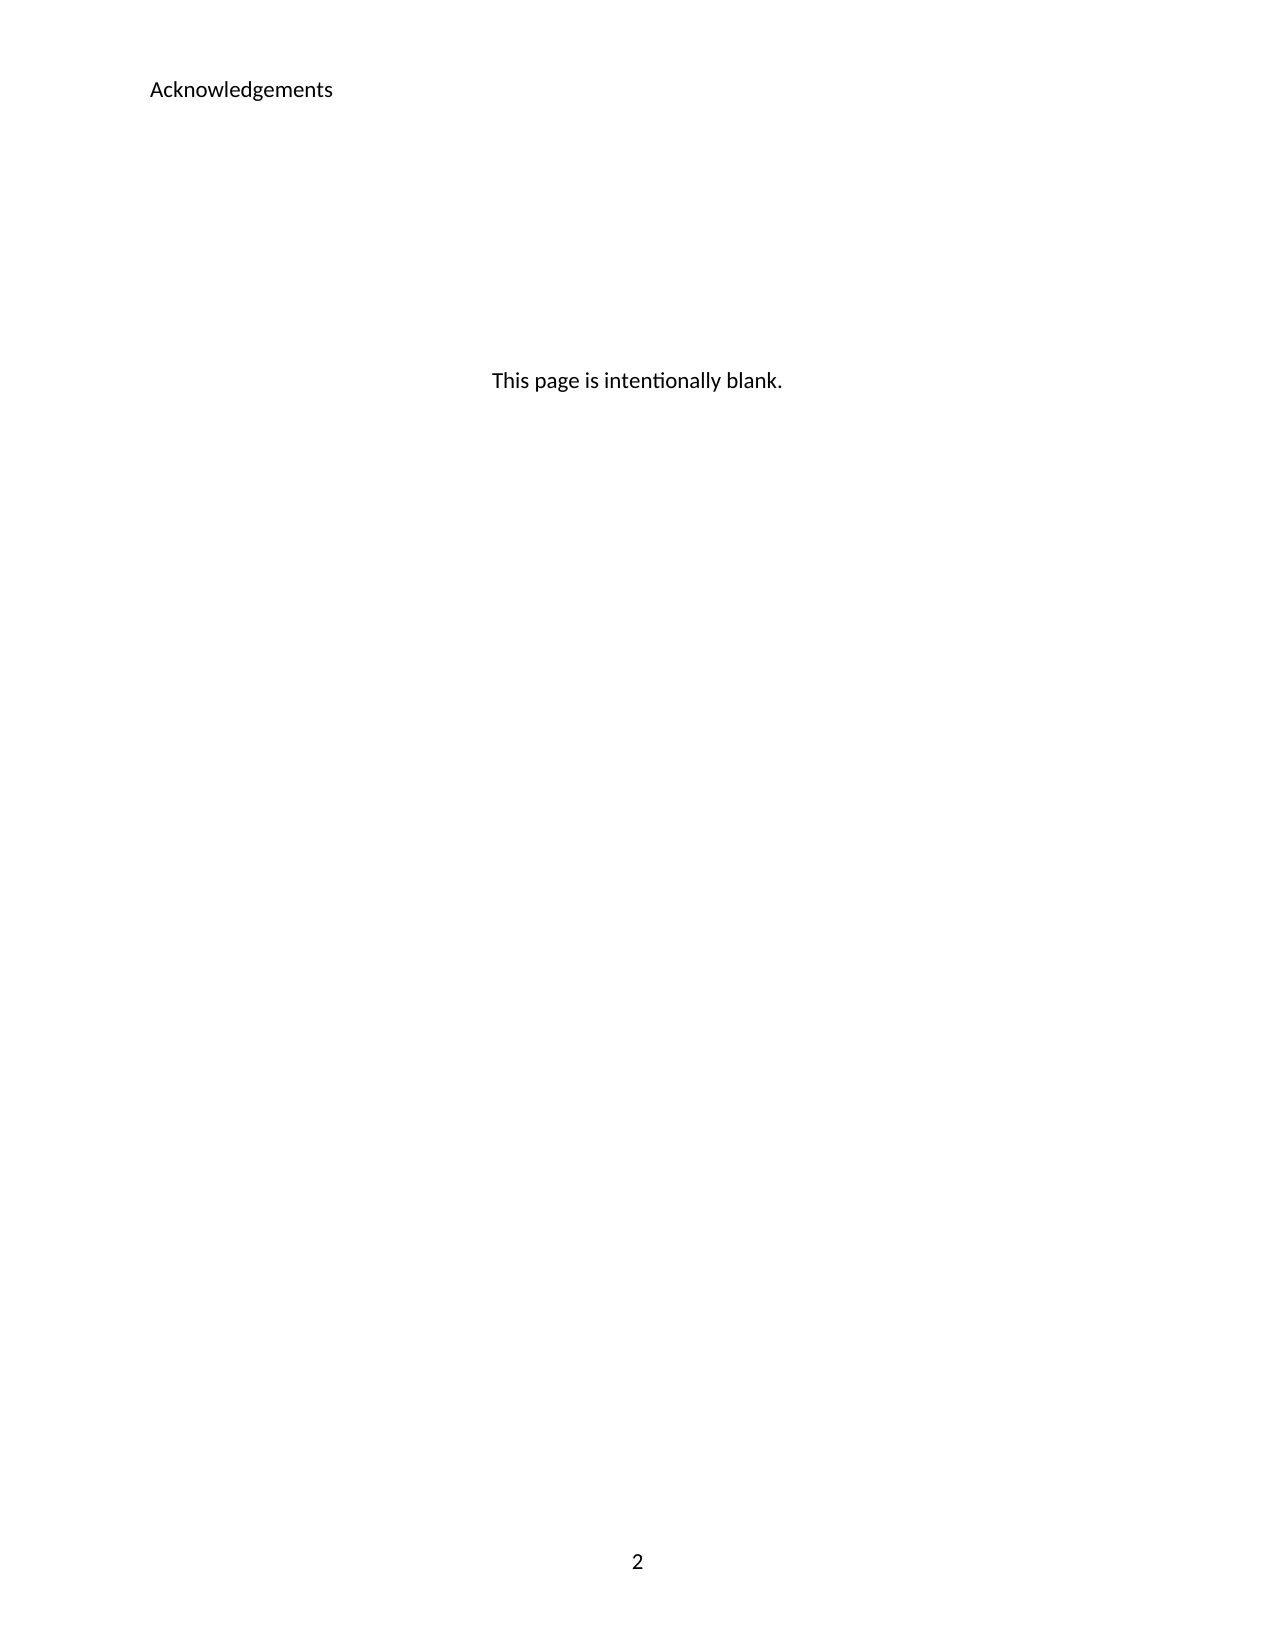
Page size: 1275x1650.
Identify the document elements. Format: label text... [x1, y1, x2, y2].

text This page is intentionally blank. [150, 366, 1125, 394]
